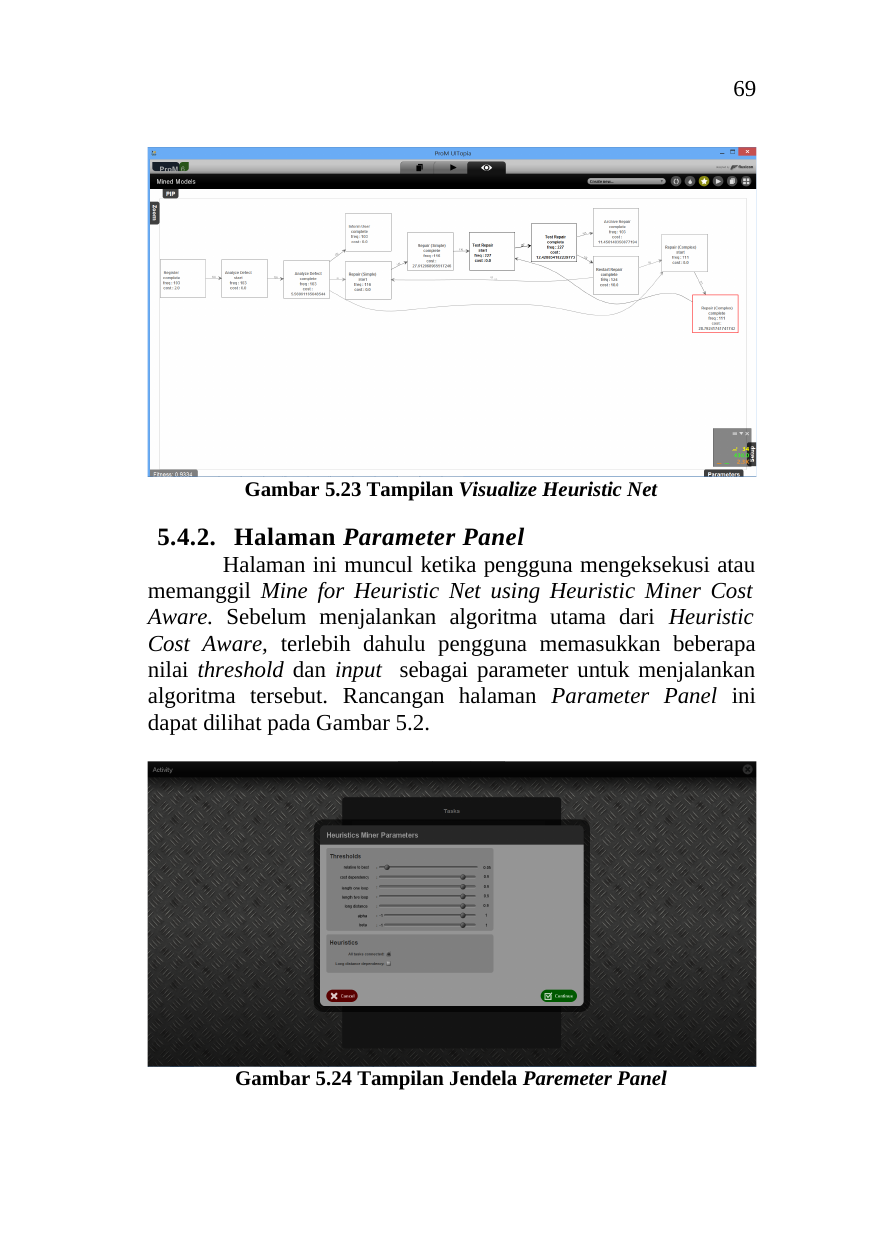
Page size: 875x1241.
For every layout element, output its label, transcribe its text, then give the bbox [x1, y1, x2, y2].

picture [147, 147, 757, 477]
text Halaman ini muncul ketika pengguna mengeksekusi atau memanggil Mine for Heuristic Net using Heuristic Miner Cost Aware. Sebelum menjalankan algoritma utama dari Heuristic Cost Aware, terlebih dahulu pengguna memasukkan beberapa nilai threshold dan input sebagai parameter untuk menjalankan algoritma tersebut. Rancangan halaman Parameter Panel ini dapat dilihat pada Gambar 5.2. [148, 551, 756, 735]
subtitle Halaman Parameter Panel [157, 522, 756, 551]
picture [147, 761, 757, 1067]
